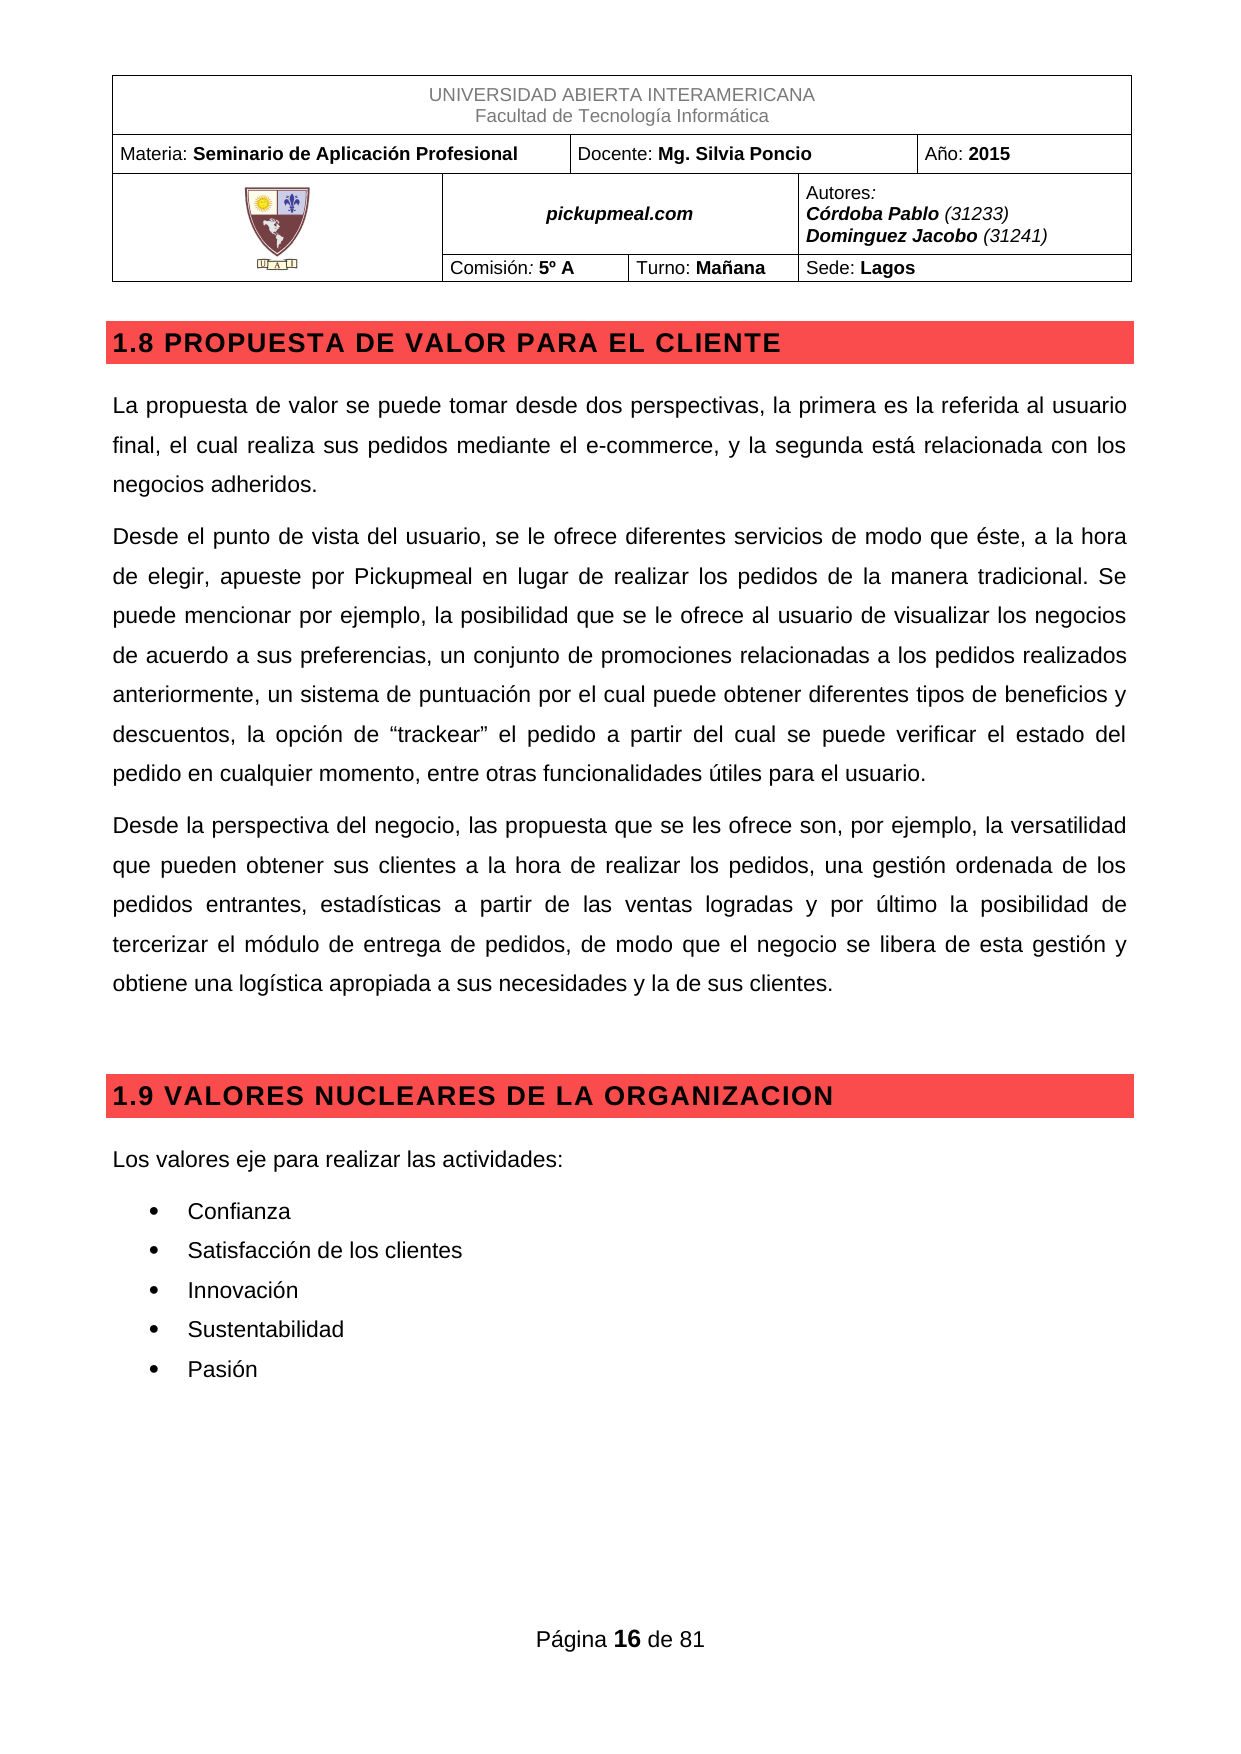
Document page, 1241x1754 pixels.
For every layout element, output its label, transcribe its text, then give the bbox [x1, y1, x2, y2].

picture [230, 182, 325, 273]
subtitle 1.9 Valores nucleares de la organizacion [113, 1080, 1128, 1112]
list Innovación [150, 1277, 1128, 1303]
list Sustentabilidad [150, 1316, 1128, 1343]
text Desde el punto de vista del usuario, se le ofrece diferentes servicios de modo que éste, a la hora de elegir, apueste por Pickupmeal en lugar de realizar los pedidos de la manera tradicional. Se puede mencionar por ejemplo, la posibilidad que se le ofrece al usuario de visualizar los negocios de acuerdo a sus preferencias, un conjunto de promociones relacionadas a los pedidos realizados anteriormente, un sistema de puntuación por el cual puede obtener diferentes tipos de beneficios y descuentos, la opción de “trackear” el pedido a partir del cual se puede verificar el estado del pedido en cualquier momento, entre otras funcionalidades útiles para el usuario. [112, 523, 1128, 787]
subtitle 1.8 Propuesta de valor para el cliente [113, 327, 1128, 358]
list Pasión [150, 1356, 1128, 1382]
text La propuesta de valor se puede tomar desde dos perspectivas, la primera es la referida al usuario final, el cual realiza sus pedidos mediante el e-commerce, y la segunda está relacionada con los negocios adheridos. [112, 392, 1128, 498]
text Desde la perspectiva del negocio, las propuesta que se les ofrece son, por ejemplo, la versatilidad que pueden obtener sus clientes a la hora de realizar los pedidos, una gestión ordenada de los pedidos entrantes, estadísticas a partir de las ventas logradas y por último la posibilidad de tercerizar el módulo de entrega de pedidos, de modo que el negocio se libera de esta gestión y obtiene una logística apropiada a sus necesidades y la de sus clientes. [112, 812, 1128, 996]
list Satisfacción de los clientes [150, 1237, 1128, 1264]
list Confianza [150, 1198, 1128, 1224]
text Los valores eje para realizar las actividades: [112, 1146, 1128, 1172]
